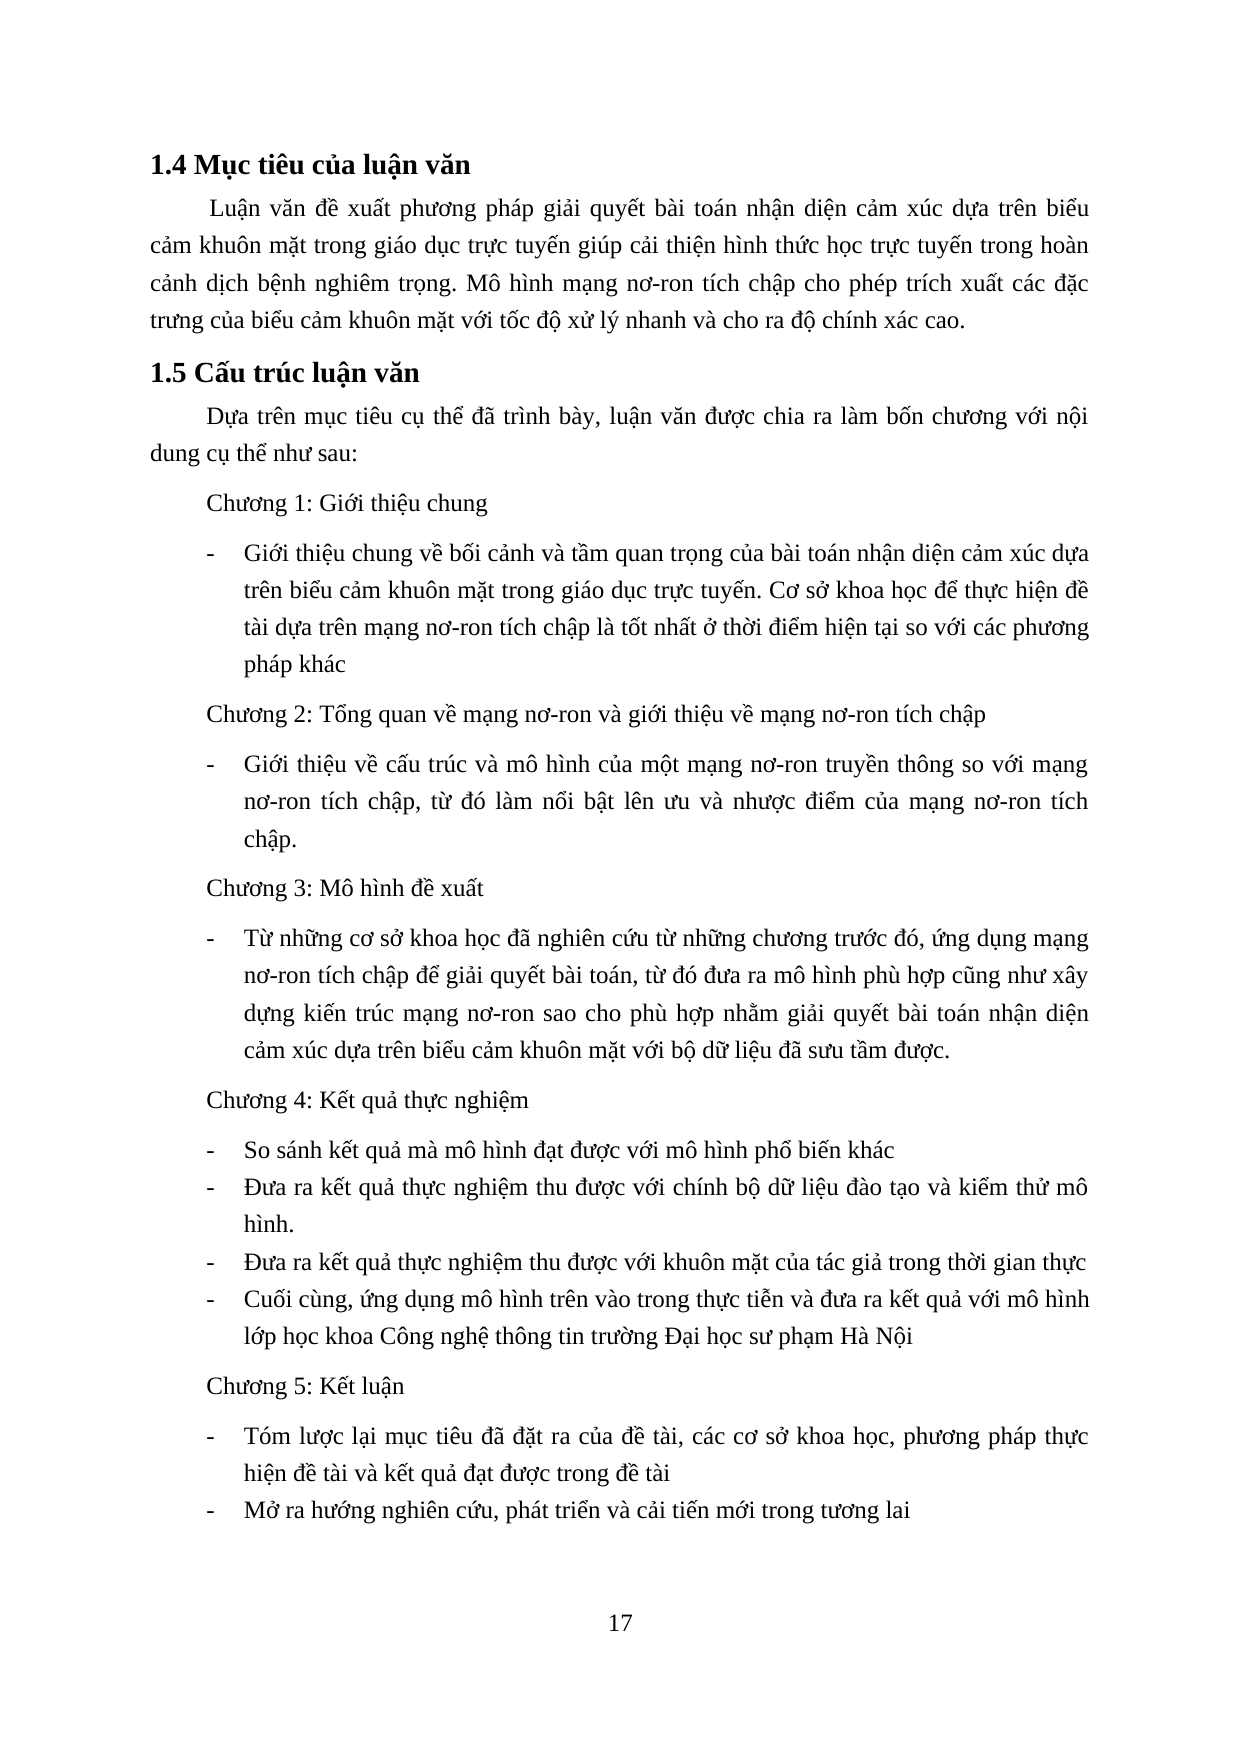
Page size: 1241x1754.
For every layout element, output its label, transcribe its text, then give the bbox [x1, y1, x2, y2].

subtitle 1.4 Mục tiêu của luận văn [150, 147, 1090, 181]
text Chương 1: Giới thiệu chung [150, 488, 1090, 517]
text Chương 4: Kết quả thực nghiệm [150, 1085, 1090, 1114]
list Mở ra hướng nghiên cứu, phát triển và cải tiến mới trong tương lai [206, 1495, 1090, 1524]
list So sánh kết quả mà mô hình đạt được với mô hình phổ biến khác [206, 1135, 1090, 1163]
text Chương 5: Kết luận [206, 1371, 1090, 1400]
list Đưa ra kết quả thực nghiệm thu được với khuôn mặt của tác giả trong thời gian thực [206, 1247, 1090, 1275]
text Chương 2: Tổng quan về mạng nơ-ron và giới thiệu về mạng nơ-ron tích chập [150, 699, 1090, 728]
list Tóm lược lại mục tiêu đã đặt ra của đề tài, các cơ sở khoa học, phương pháp thực hiện đề tài và kết quả đạt được trong đề tài [206, 1421, 1090, 1487]
subtitle 1.5 Cấu trúc luận văn [150, 355, 1090, 388]
text Chương 3: Mô hình đề xuất [150, 873, 1090, 902]
list Từ những cơ sở khoa học đã nghiên cứu từ những chương trước đó, ứng dụng mạng nơ-ron tích chập để giải quyết bài toán, từ đó đưa ra mô hình phù hợp cũng như xây dựng kiến trúc mạng nơ-ron sao cho phù hợp nhằm giải quyết bài toán nhận diện cảm xúc dựa trên biểu cảm khuôn mặt với bộ dữ liệu đã sưu tầm được. [206, 923, 1090, 1064]
list Giới thiệu chung về bối cảnh và tầm quan trọng của bài toán nhận diện cảm xúc dựa trên biểu cảm khuôn mặt trong giáo dục trực tuyến. Cơ sở khoa học để thực hiện đề tài dựa trên mạng nơ-ron tích chập là tốt nhất ở thời điểm hiện tại so với các phương pháp khác [206, 538, 1090, 678]
text Dựa trên mục tiêu cụ thể đã trình bày, luận văn được chia ra làm bốn chương với nội dung cụ thể như sau: [150, 401, 1090, 467]
text Luận văn đề xuất phương pháp giải quyết bài toán nhận diện cảm xúc dựa trên biểu cảm khuôn mặt trong giáo dục trực tuyến giúp cải thiện hình thức học trực tuyến trong hoàn cảnh dịch bệnh nghiêm trọng. Mô hình mạng nơ-ron tích chập cho phép trích xuất các đặc trưng của biểu cảm khuôn mặt với tốc độ xử lý nhanh và cho ra độ chính xác cao. [150, 193, 1090, 334]
list Đưa ra kết quả thực nghiệm thu được với chính bộ dữ liệu đào tạo và kiểm thử mô hình. [206, 1172, 1090, 1238]
list Giới thiệu về cấu trúc và mô hình của một mạng nơ-ron truyền thông so với mạng nơ-ron tích chập, từ đó làm nổi bật lên ưu và nhược điểm của mạng nơ-ron tích chập. [206, 749, 1090, 852]
list Cuối cùng, ứng dụng mô hình trên vào trong thực tiễn và đưa ra kết quả với mô hình lớp học khoa Công nghệ thông tin trường Đại học sư phạm Hà Nội [206, 1284, 1090, 1350]
